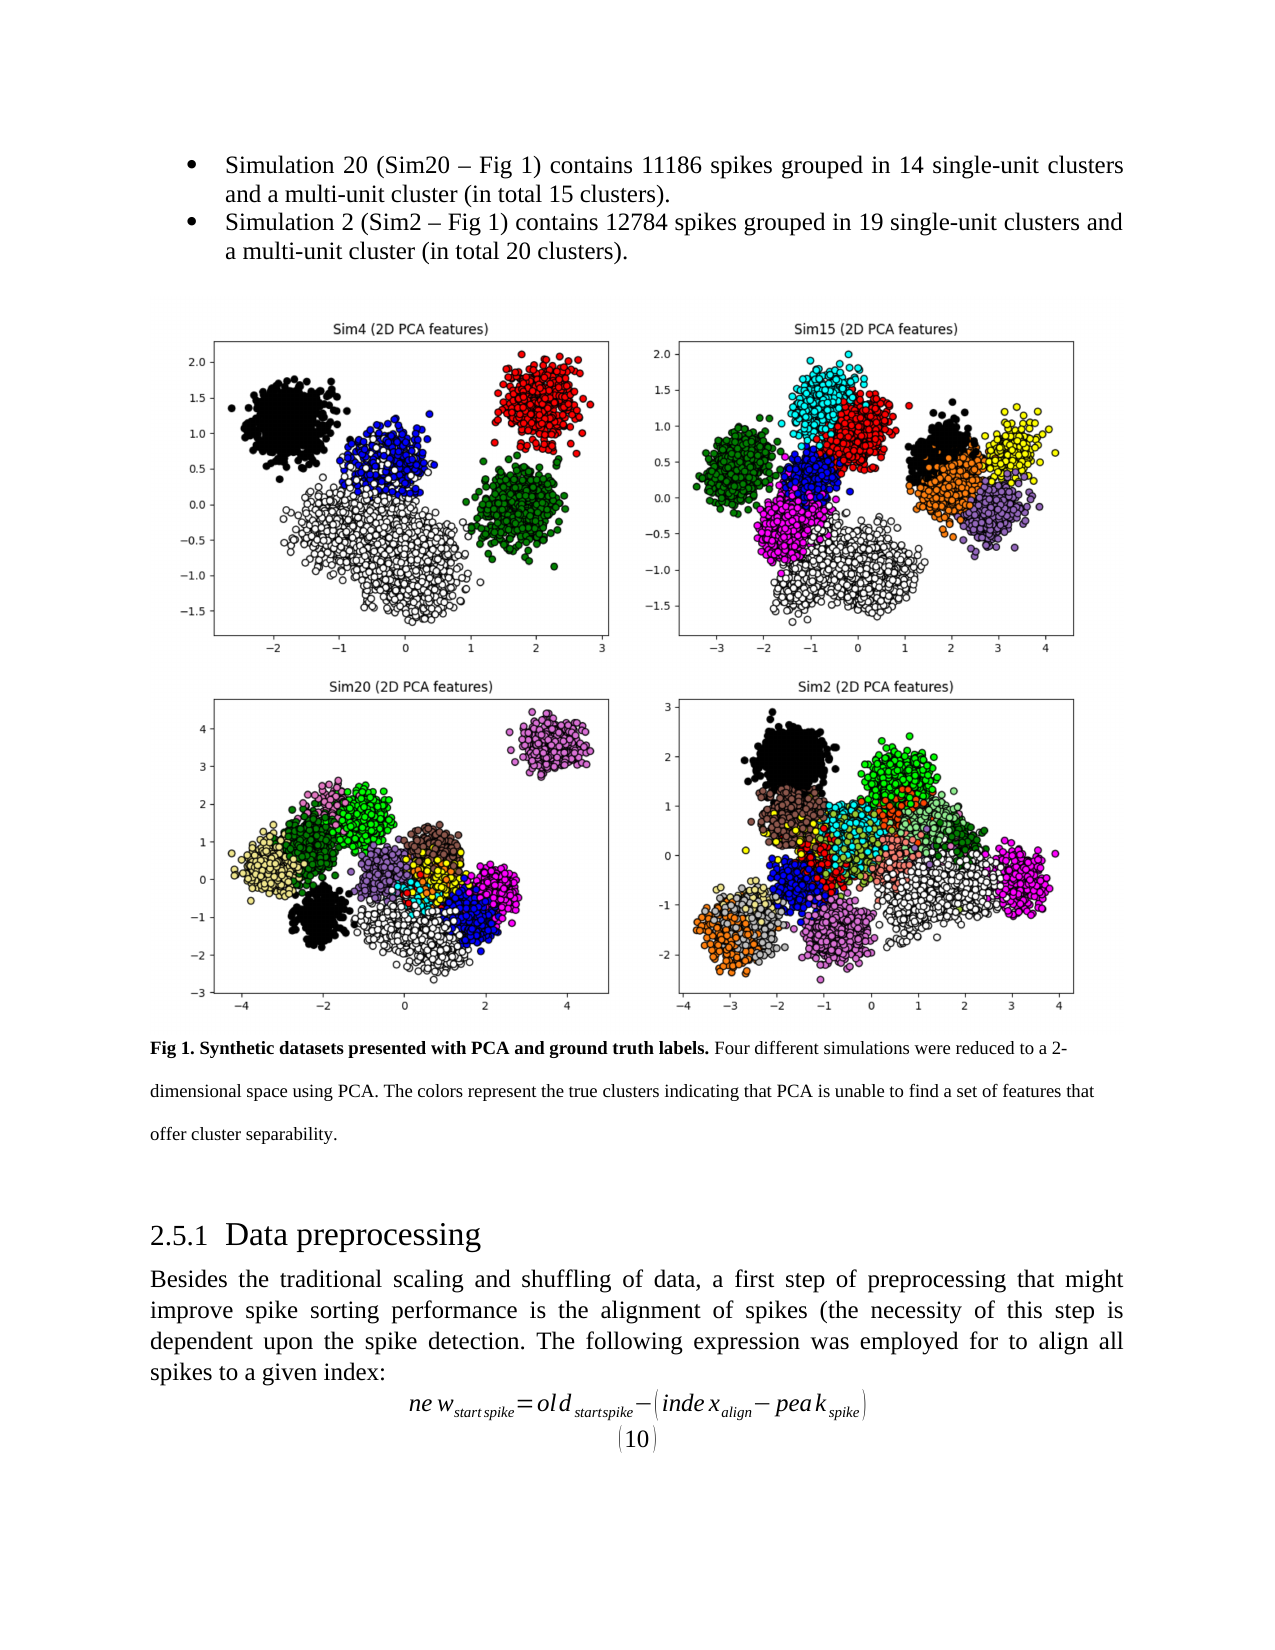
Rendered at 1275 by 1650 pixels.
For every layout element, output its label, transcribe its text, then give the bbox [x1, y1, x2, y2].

subtitle Data preprocessing [150, 1214, 1125, 1252]
text Fig 1. Synthetic datasets presented with PCA and ground truth labels. Four different simulations were reduced to a 2-dimensional space using PCA. The colors represent the true clusters indicating that PCA is unable to find a set of features that offer cluster separability. [150, 1037, 1125, 1145]
picture [150, 296, 1124, 1035]
list Simulation 2 (Sim2 – Fig 1) contains 12784 spikes grouped in 19 single-unit clusters and a multi-unit cluster (in total 20 clusters). [187, 207, 1125, 265]
text Besides the traditional scaling and shuffling of data, a first step of preprocessing that might improve spike sorting performance is the alignment of spikes (the necessity of this step is dependent upon the spike detection. The following expression was employed for to align all spikes to a given index: [150, 1264, 1125, 1386]
list Simulation 20 (Sim20 – Fig 1) contains 11186 spikes grouped in 14 single-unit clusters and a multi-unit cluster (in total 15 clusters). [187, 150, 1125, 207]
